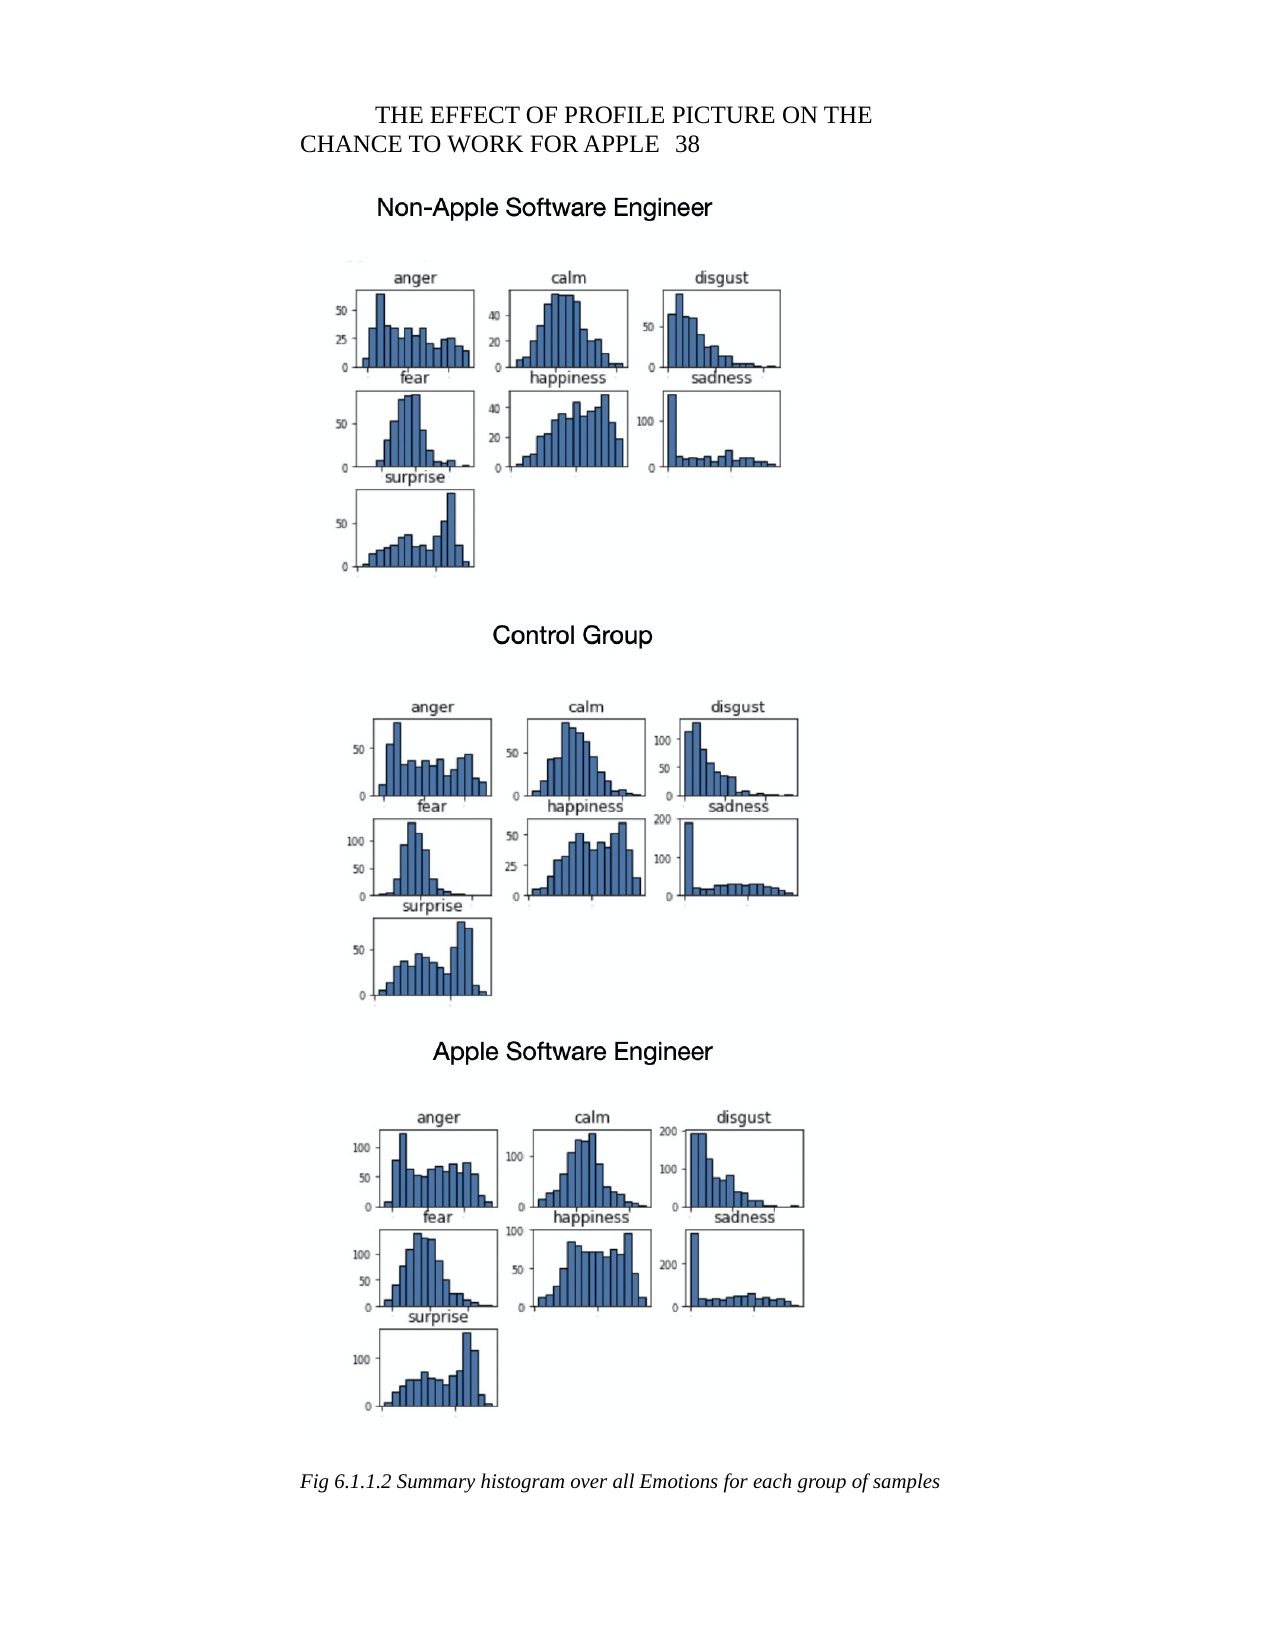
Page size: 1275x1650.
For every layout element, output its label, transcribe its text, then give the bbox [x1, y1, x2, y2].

text Fig 6.1.1.2 Summary histogram over all Emotions for each group of samples [300, 1469, 975, 1493]
picture [300, 157, 847, 1438]
